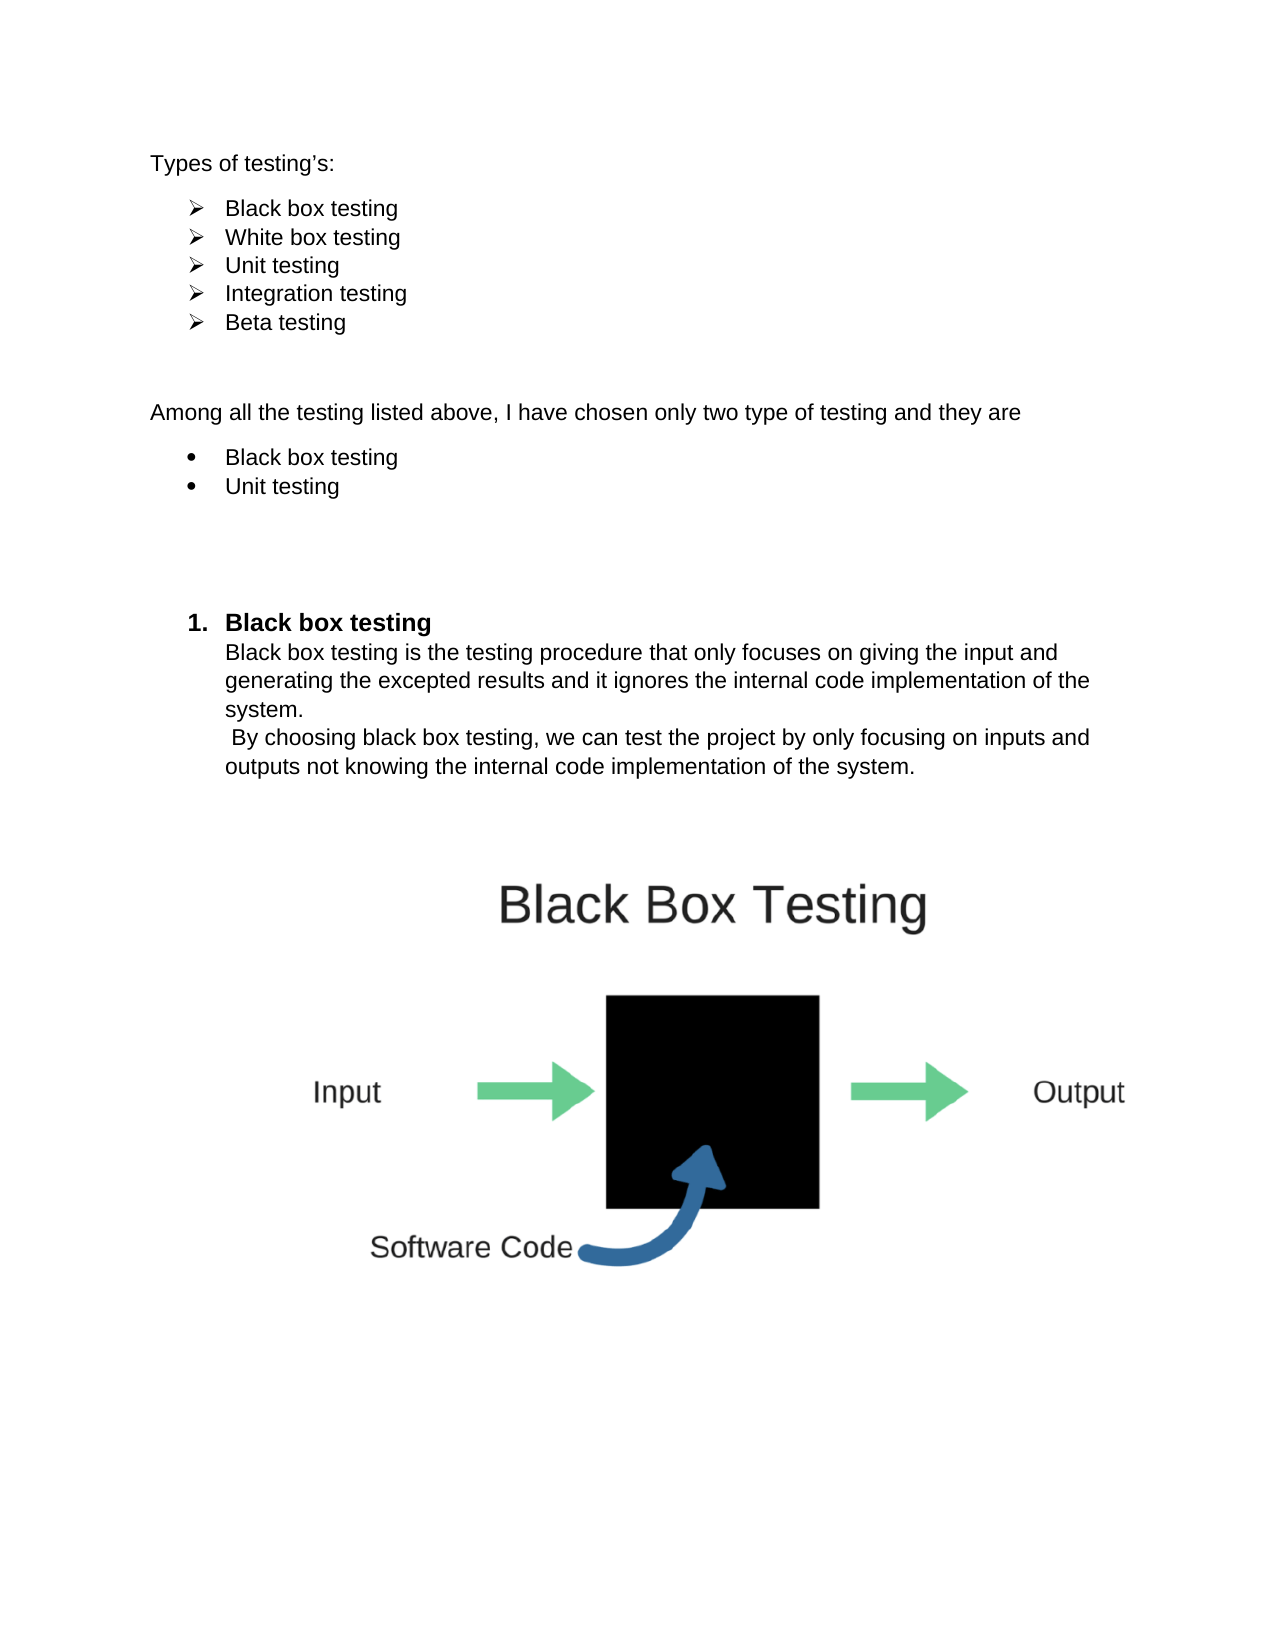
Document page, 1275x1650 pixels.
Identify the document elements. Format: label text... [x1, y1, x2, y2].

list Unit testing [187, 252, 1125, 278]
list By choosing black box testing, we can test the project by only focusing on inputs and outputs not knowing the internal code implementation of the system. [225, 724, 1125, 779]
list Black box testing [187, 608, 1125, 637]
text Types of testing’s: [150, 150, 1125, 176]
list Unit testing [187, 473, 1125, 499]
list White box testing [187, 223, 1125, 250]
text Among all the testing listed above, I have chosen only two type of testing and they are [150, 399, 1125, 425]
list Integration testing [187, 280, 1125, 307]
list Beta testing [187, 309, 1125, 335]
list Black box testing [187, 195, 1125, 221]
list Black box testing is the testing procedure that only focuses on giving the input and generating the excepted results and it ignores the internal code implementation of the system. [225, 639, 1125, 722]
list Black box testing [187, 444, 1125, 471]
picture [225, 809, 1200, 1314]
